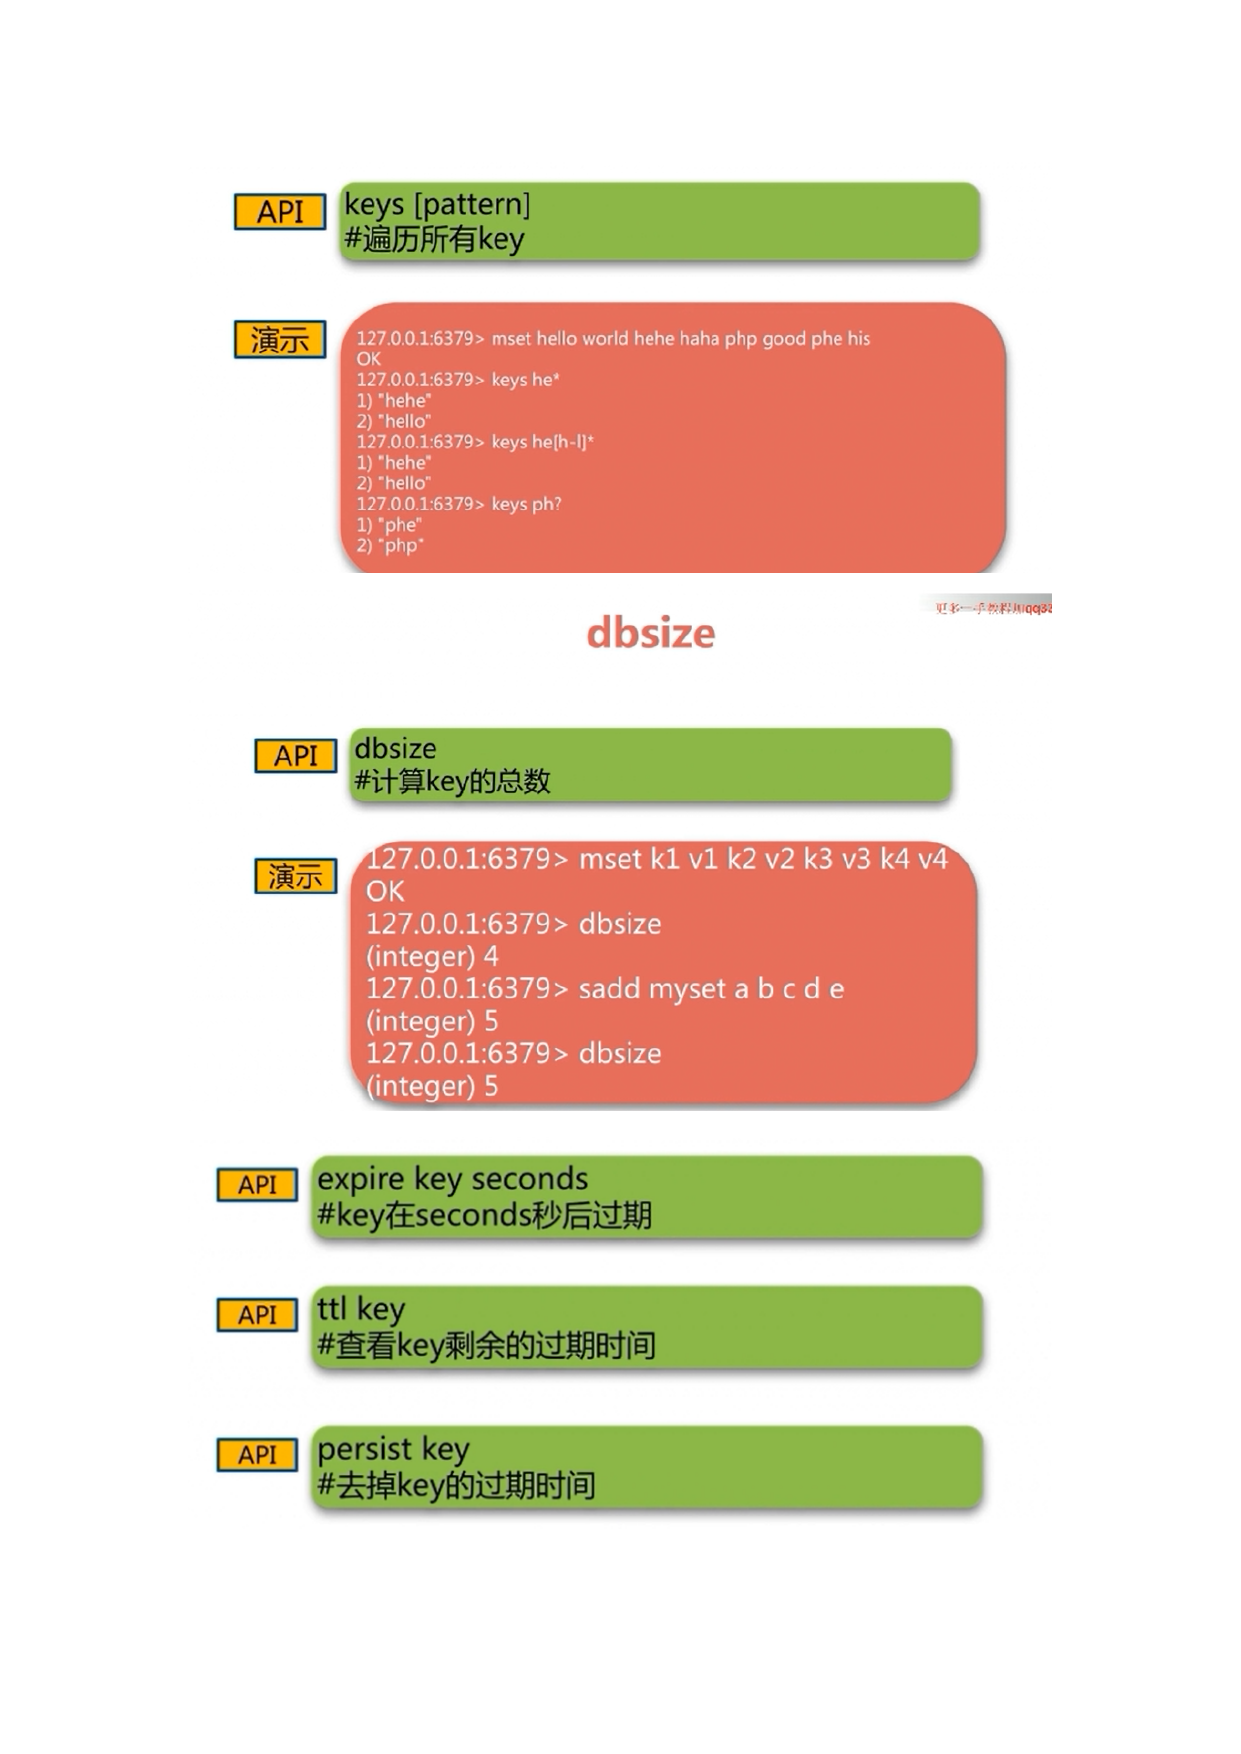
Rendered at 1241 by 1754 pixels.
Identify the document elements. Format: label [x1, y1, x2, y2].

picture [187, 162, 1053, 573]
picture [187, 1137, 1052, 1529]
picture [187, 584, 1052, 1111]
